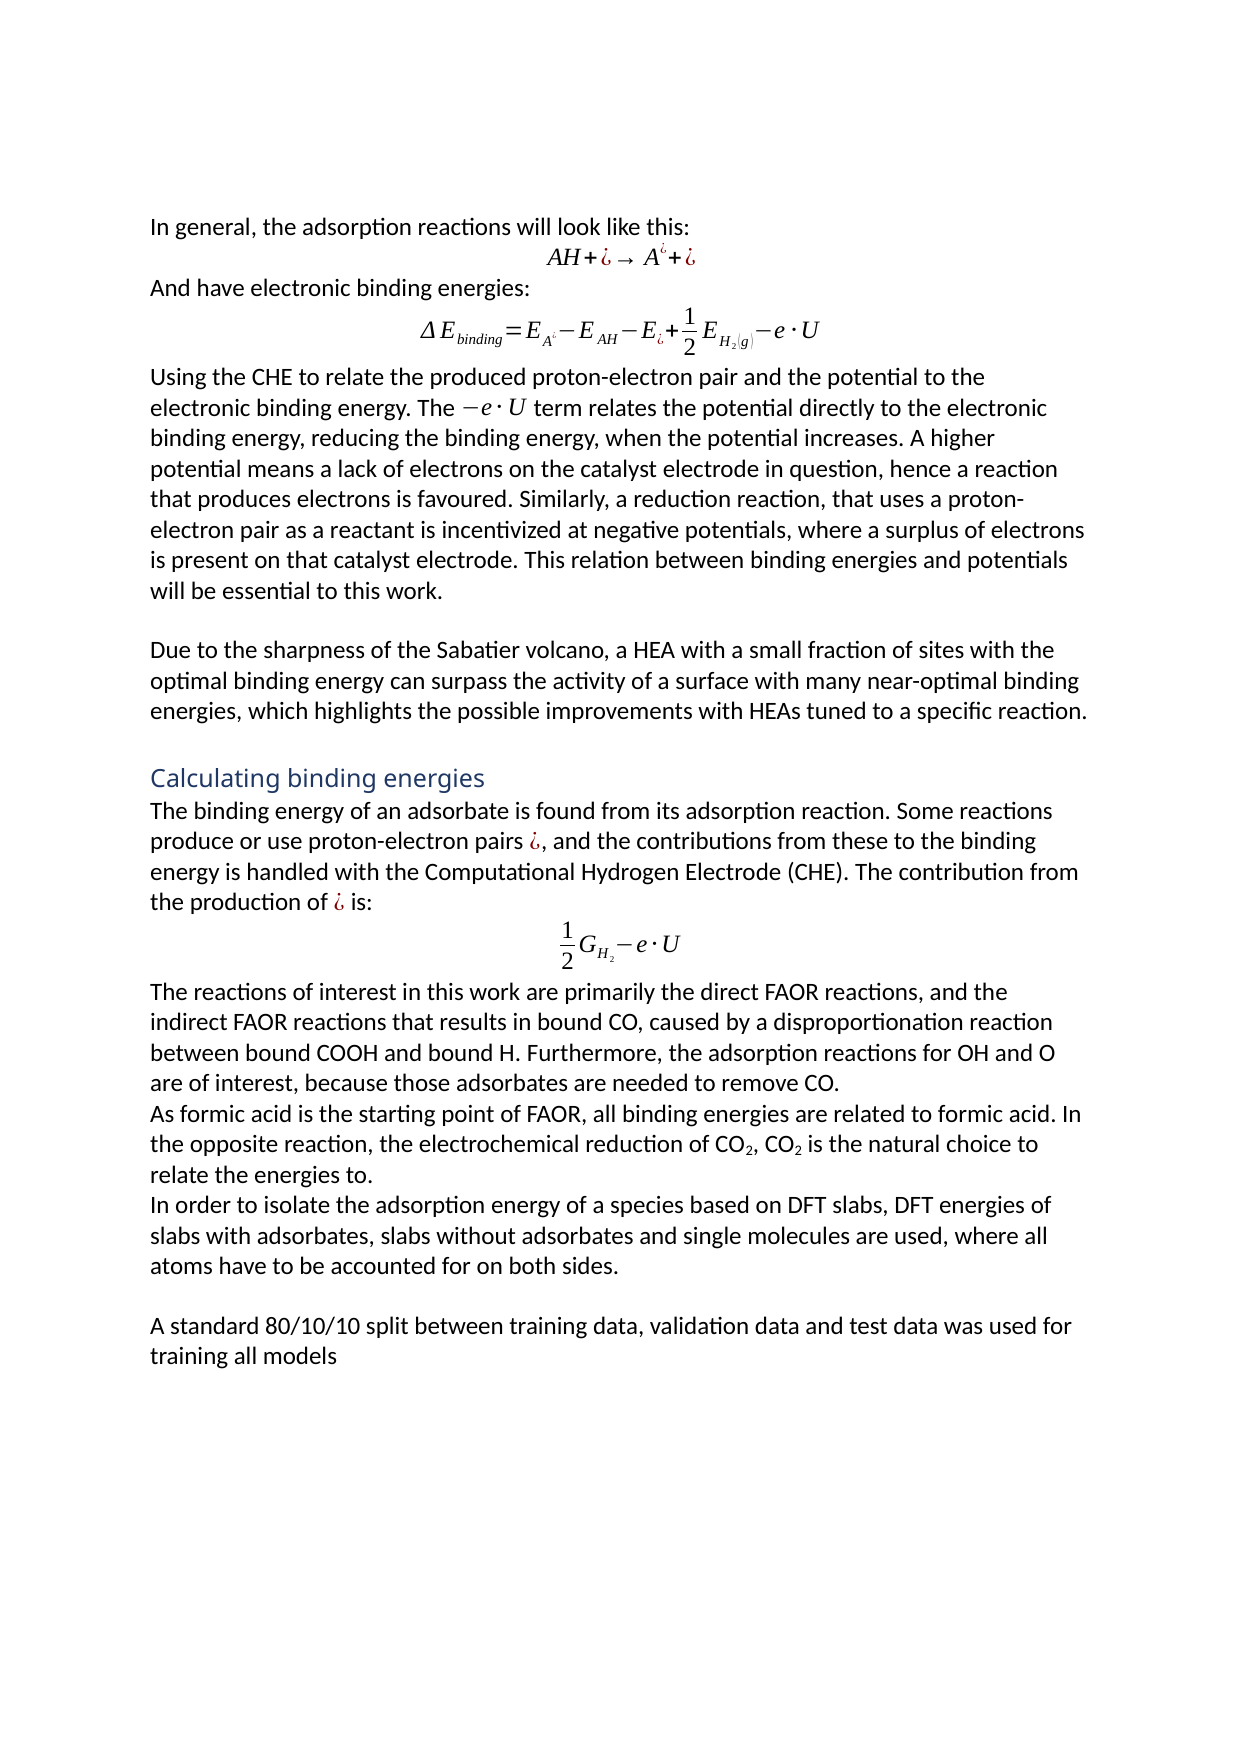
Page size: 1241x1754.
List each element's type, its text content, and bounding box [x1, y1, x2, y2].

subtitle Calculating binding energies [150, 761, 1090, 795]
text Due to the sharpness of the Sabatier volcano, a HEA with a small fraction of sites with the optimal binding energy can surpass the activity of a surface with many near-optimal binding energies, which highlights the possible improvements with HEAs tuned to a specific reaction. [150, 634, 1090, 726]
text Using the CHE to relate the produced proton-electron pair and the potential to the electronic binding energy. The term relates the potential directly to the electronic binding energy, reducing the binding energy, when the potential increases. A higher potential means a lack of electrons on the catalyst electrode in question, hence a reaction that produces electrons is favoured. Similarly, a reduction reaction, that uses a proton-electron pair as a reactant is incentivized at negative potentials, where a surplus of electrons is present on that catalyst electrode. This relation between binding energies and potentials will be essential to this work. [150, 362, 1090, 606]
text As formic acid is the starting point of FAOR, all binding energies are related to formic acid. In the opposite reaction, the electrochemical reduction of CO2, CO2 is the natural choice to relate the energies to. [150, 1098, 1090, 1189]
text In general, the adsorption reactions will look like this: [150, 211, 1090, 242]
text The reactions of interest in this work are primarily the direct FAOR reactions, and the indirect FAOR reactions that results in bound CO, caused by a disproportionation reaction between bound COOH and bound H. Furthermore, the adsorption reactions for OH and O are of interest, because those adsorbates are needed to remove CO. [150, 976, 1090, 1098]
text In order to isolate the adsorption energy of a species based on DFT slabs, DFT energies of slabs with adsorbates, slabs without adsorbates and single molecules are used, where all atoms have to be accounted for on both sides. [150, 1189, 1090, 1281]
text The binding energy of an adsorbate is found from its adsorption reaction. Some reactions produce or use proton-electron pairs , and the contributions from these to the binding energy is handled with the Computational Hydrogen Electrode (CHE). The contribution from the production of is: [150, 795, 1090, 917]
text And have electronic binding energies: [150, 272, 1090, 303]
text A standard 80/10/10 split between training data, validation data and test data was used for training all models [150, 1310, 1090, 1371]
